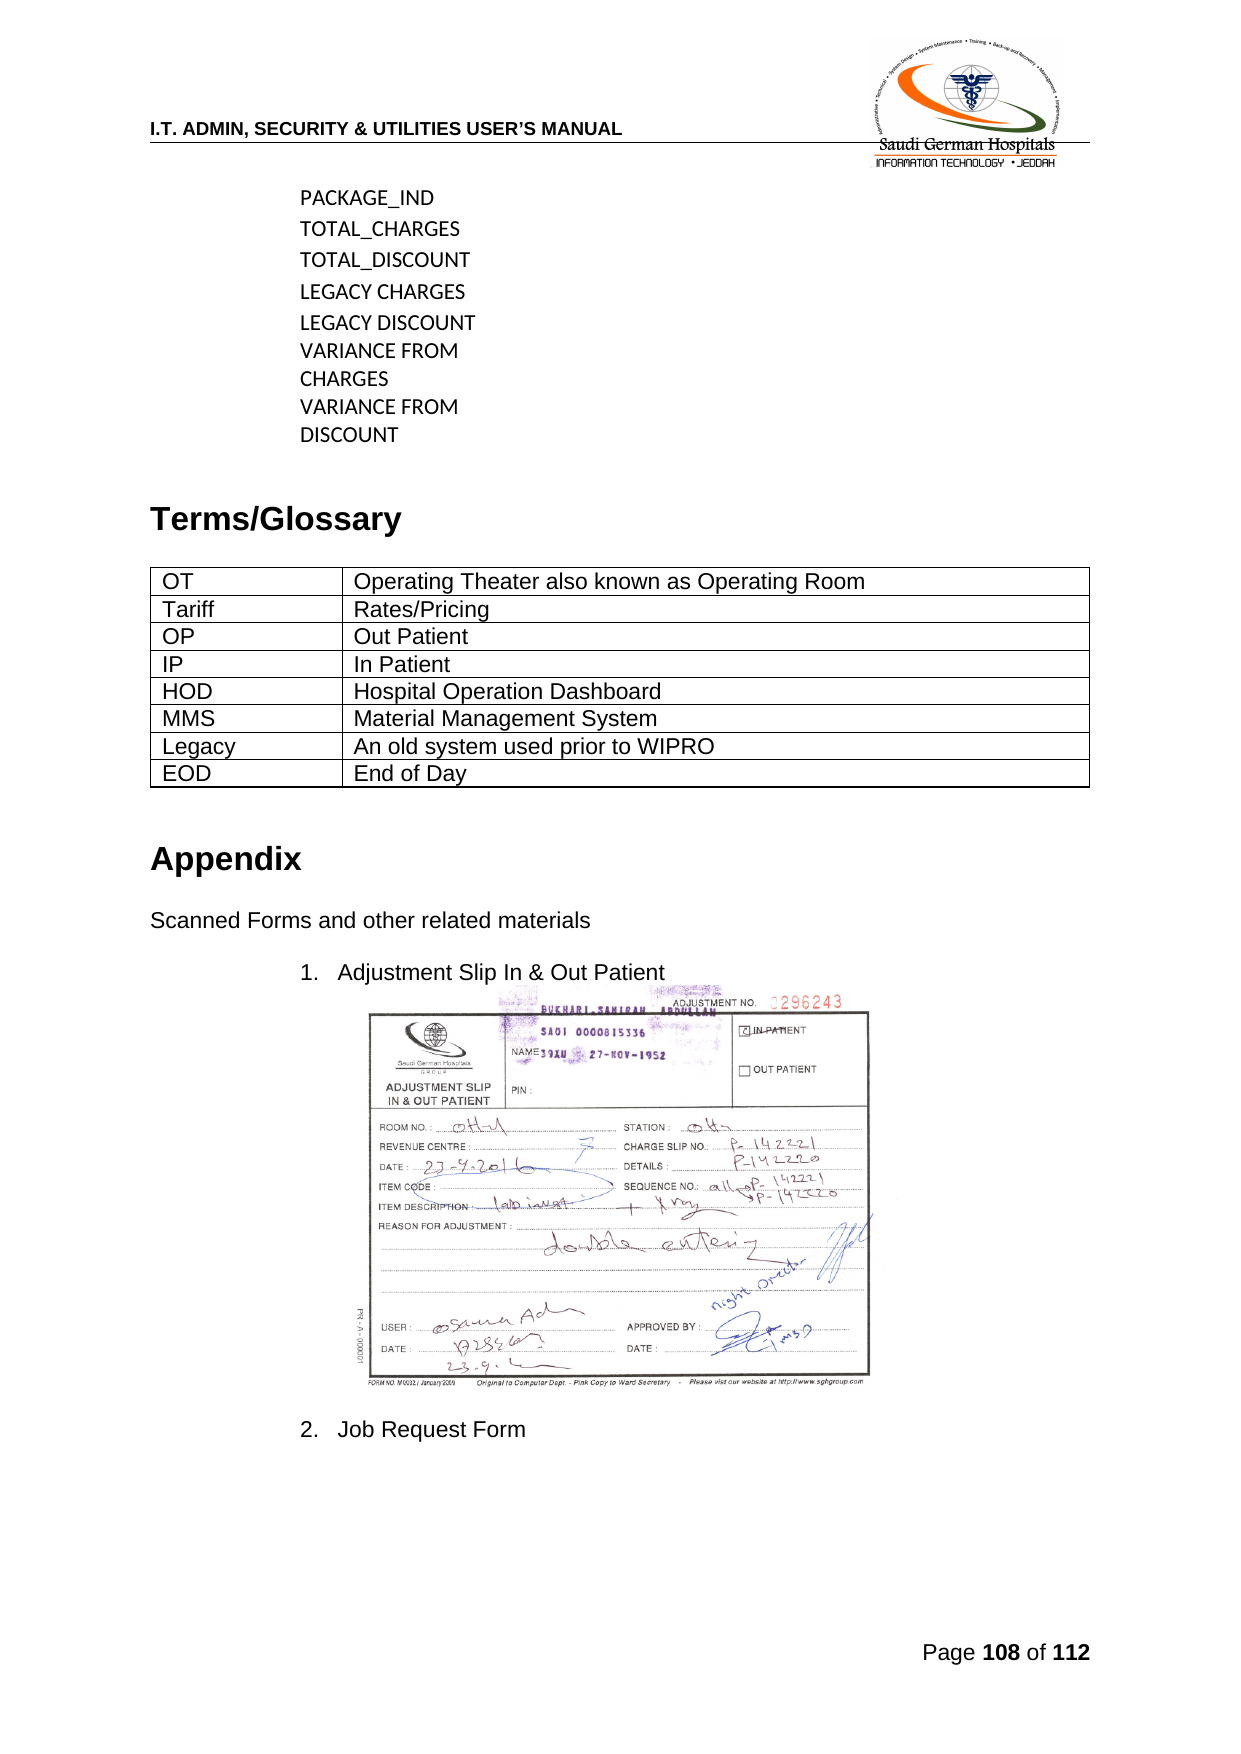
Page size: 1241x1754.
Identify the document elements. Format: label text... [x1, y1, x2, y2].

table_cell MMS [151, 705, 342, 732]
subtitle Appendix [150, 839, 1090, 877]
table_cell VARIANCE FROM CHARGES [289, 336, 554, 392]
table_cell Legacy [151, 733, 342, 759]
table_cell TOTAL_CHARGES [289, 211, 554, 242]
table_cell EOD [151, 760, 342, 786]
picture [336, 985, 904, 1397]
table_cell Material Management System [343, 705, 1089, 732]
table_header OT [151, 568, 342, 595]
list Adjustment Slip In & Out Patient [300, 959, 1090, 986]
table_cell LEGACY DISCOUNT [289, 305, 554, 336]
table_cell IP [151, 651, 342, 677]
table_cell HOD [151, 678, 342, 704]
table_cell End of Day [343, 760, 1089, 786]
text Scanned Forms and other related materials [150, 907, 1090, 933]
table_cell OP [151, 623, 342, 649]
table_cell VARIANCE FROM DISCOUNT [289, 392, 554, 448]
table_cell Rates/Pricing [343, 596, 1089, 622]
table_cell In Patient [343, 651, 1089, 677]
picture [869, 143, 1064, 168]
table_cell TOTAL_DISCOUNT [289, 242, 554, 273]
table_header Operating Theater also known as Operating Room [343, 568, 1089, 595]
list Job Request Form [300, 1416, 1090, 1442]
table_cell PACKAGE_IND [289, 180, 554, 211]
table_cell Out Patient [343, 623, 1089, 649]
subtitle Terms/Glossary [150, 499, 1090, 538]
table_cell An old system used prior to WIPRO [343, 733, 1089, 759]
table_cell Hospital Operation Dashboard [343, 678, 1089, 704]
table_cell Tariff [151, 596, 342, 622]
table_cell LEGACY CHARGES [289, 274, 554, 305]
picture [869, 37, 1064, 142]
